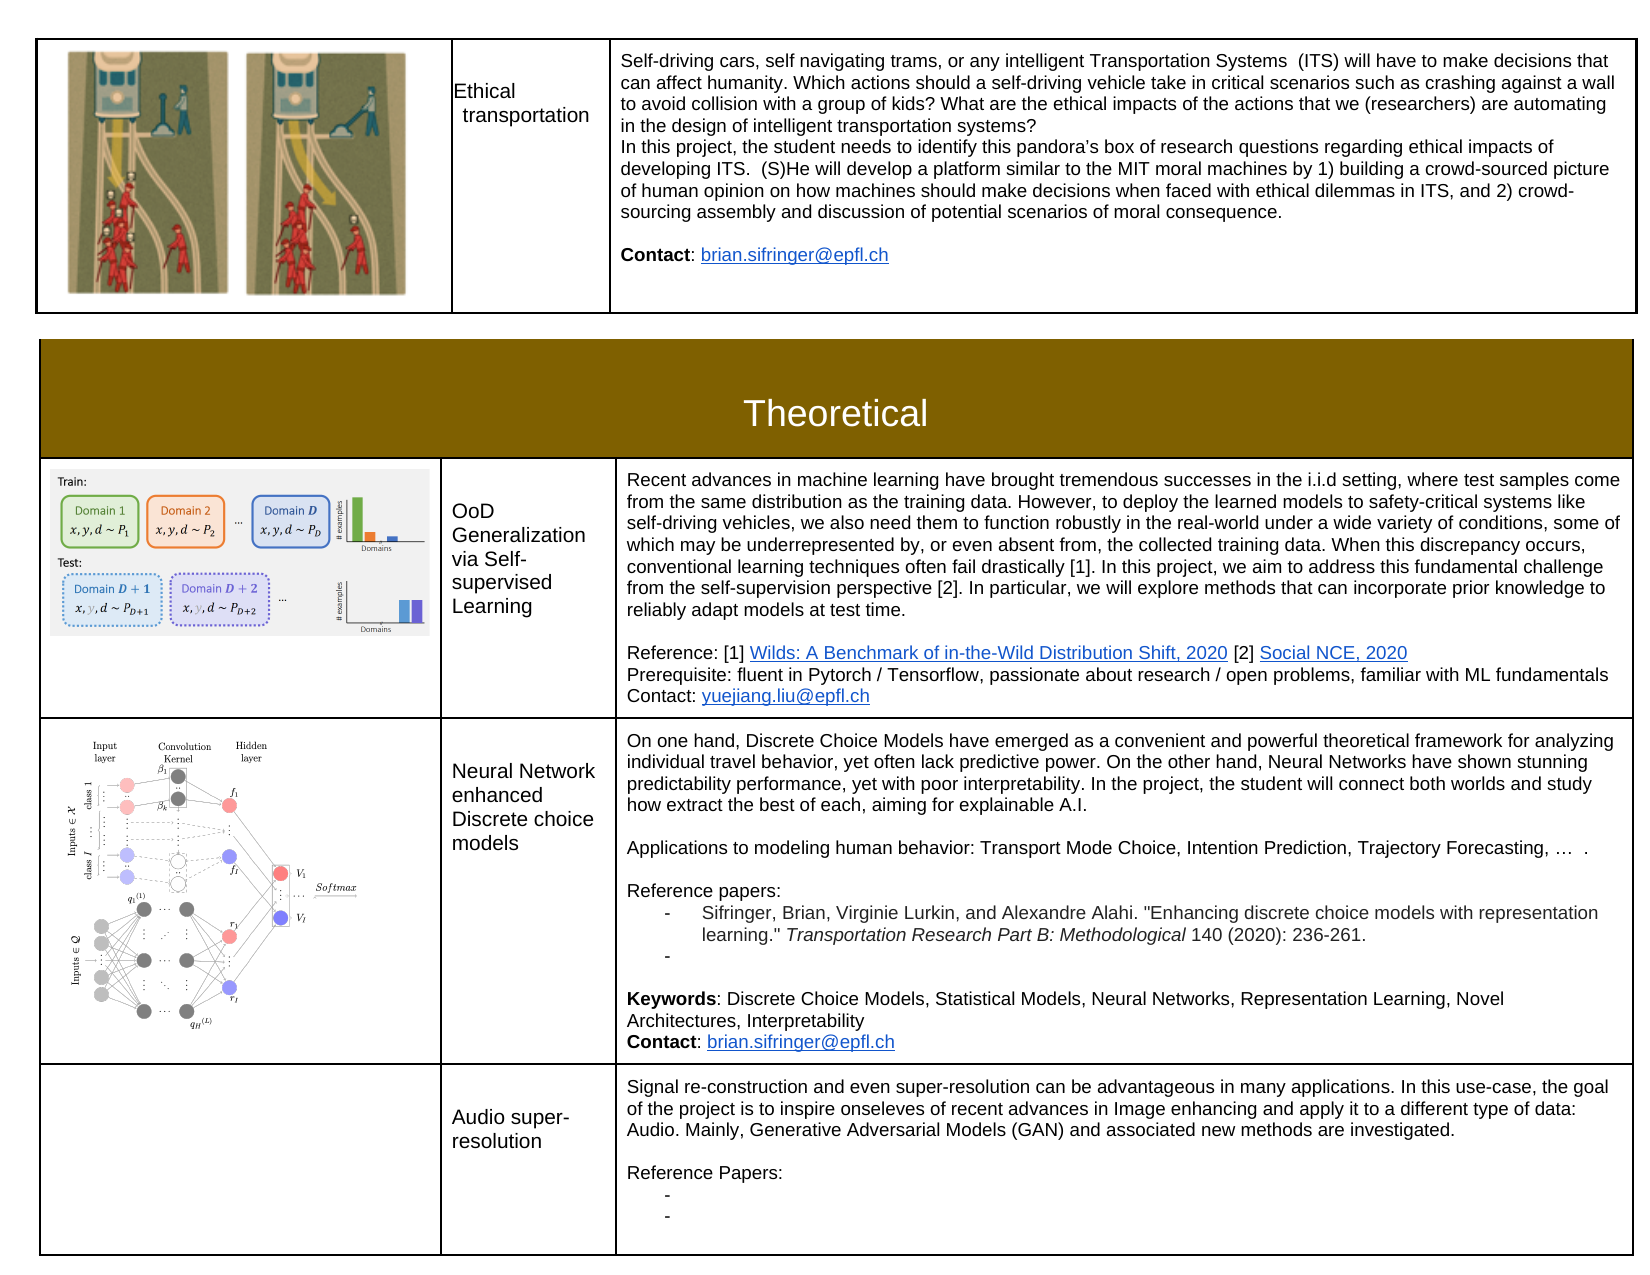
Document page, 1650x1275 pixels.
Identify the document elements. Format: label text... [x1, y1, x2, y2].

table_cell Neural Network enhanced Discrete choice models [442, 719, 615, 1063]
table_cell [41, 719, 440, 1063]
table_cell [41, 459, 440, 717]
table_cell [442, 1065, 615, 1254]
table_header Theoretical [41, 339, 1632, 457]
picture [50, 469, 430, 636]
table_cell OoD Generalization via Self-supervised Learning [442, 459, 615, 717]
picture [50, 729, 370, 1035]
table_cell Self-driving cars, self navigating trams, or any intelligent Transportation Systems (ITS) will have to make decisions that can affect humanity. Which actions should a self-driving vehicle take in critical scenarios such as crashing against a wall to avoid collision with a group of kids? What are the ethical impacts of the actions that we (researchers) are automating in the design of intelligent transportation systems? In this project, the student needs to identify this pandora’s box of research questions regarding ethical impacts of developing ITS. (S)He will develop a platform similar to the MIT moral machines by 1) building a crowd-sourced picture of human opinion on how machines should make decisions when faced with ethical dilemmas in ITS, and 2) crowd-sourcing assembly and discussion of potential scenarios of moral consequence. Contact: brian.sifringer@epfl.ch [611, 40, 1635, 312]
table_cell [38, 40, 451, 312]
table_cell Recent advances in machine learning have brought tremendous successes in the i.i.d setting, where test samples come from the same distribution as the training data. However, to deploy the learned models to safety-critical systems like self-driving vehicles, we also need them to function robustly in the real-world under a wide variety of conditions, some of which may be underrepresented by, or even absent from, the collected training data. When this discrepancy occurs, conventional learning techniques often fail drastically [1]. In this project, we aim to address this fundamental challenge from the self-supervision perspective [2]. In particular, we will explore methods that can incorporate prior knowledge to reliably adapt models at test time. Reference: [1] Wilds: A Benchmark of in-the-Wild Distribution Shift, 2020 [2] Social NCE, 2020 Prerequisite: fluent in Pytorch / Tensorflow, passionate about research / open problems, familiar with ML fundamentals Contact: yuejiang.liu@epfl.ch [617, 459, 1632, 717]
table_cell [617, 1065, 1632, 1254]
picture [65, 50, 414, 299]
table_cell On one hand, Discrete Choice Models have emerged as a convenient and powerful theoretical framework for analyzing individual travel behavior, yet often lack predictive power. On the other hand, Neural Networks have shown stunning predictability performance, yet with poor interpretability. In the project, the student will connect both worlds and study how extract the best of each, aiming for explainable A.I. Applications to modeling human behavior: Transport Mode Choice, Intention Prediction, Trajectory Forecasting, … . Reference papers: Sifringer, Brian, Virginie Lurkin, and Alexandre Alahi. "Enhancing discrete choice models with representation learning." Transportation Research Part B: Methodological 140 (2020): 236-261. Keywords: Discrete Choice Models, Statistical Models, Neural Networks, Representation Learning, Novel Architectures, Interpretability Contact: brian.sifringer@epfl.ch [617, 719, 1632, 1063]
table_cell [41, 1065, 440, 1254]
table_cell Ethical transportation [453, 40, 609, 312]
